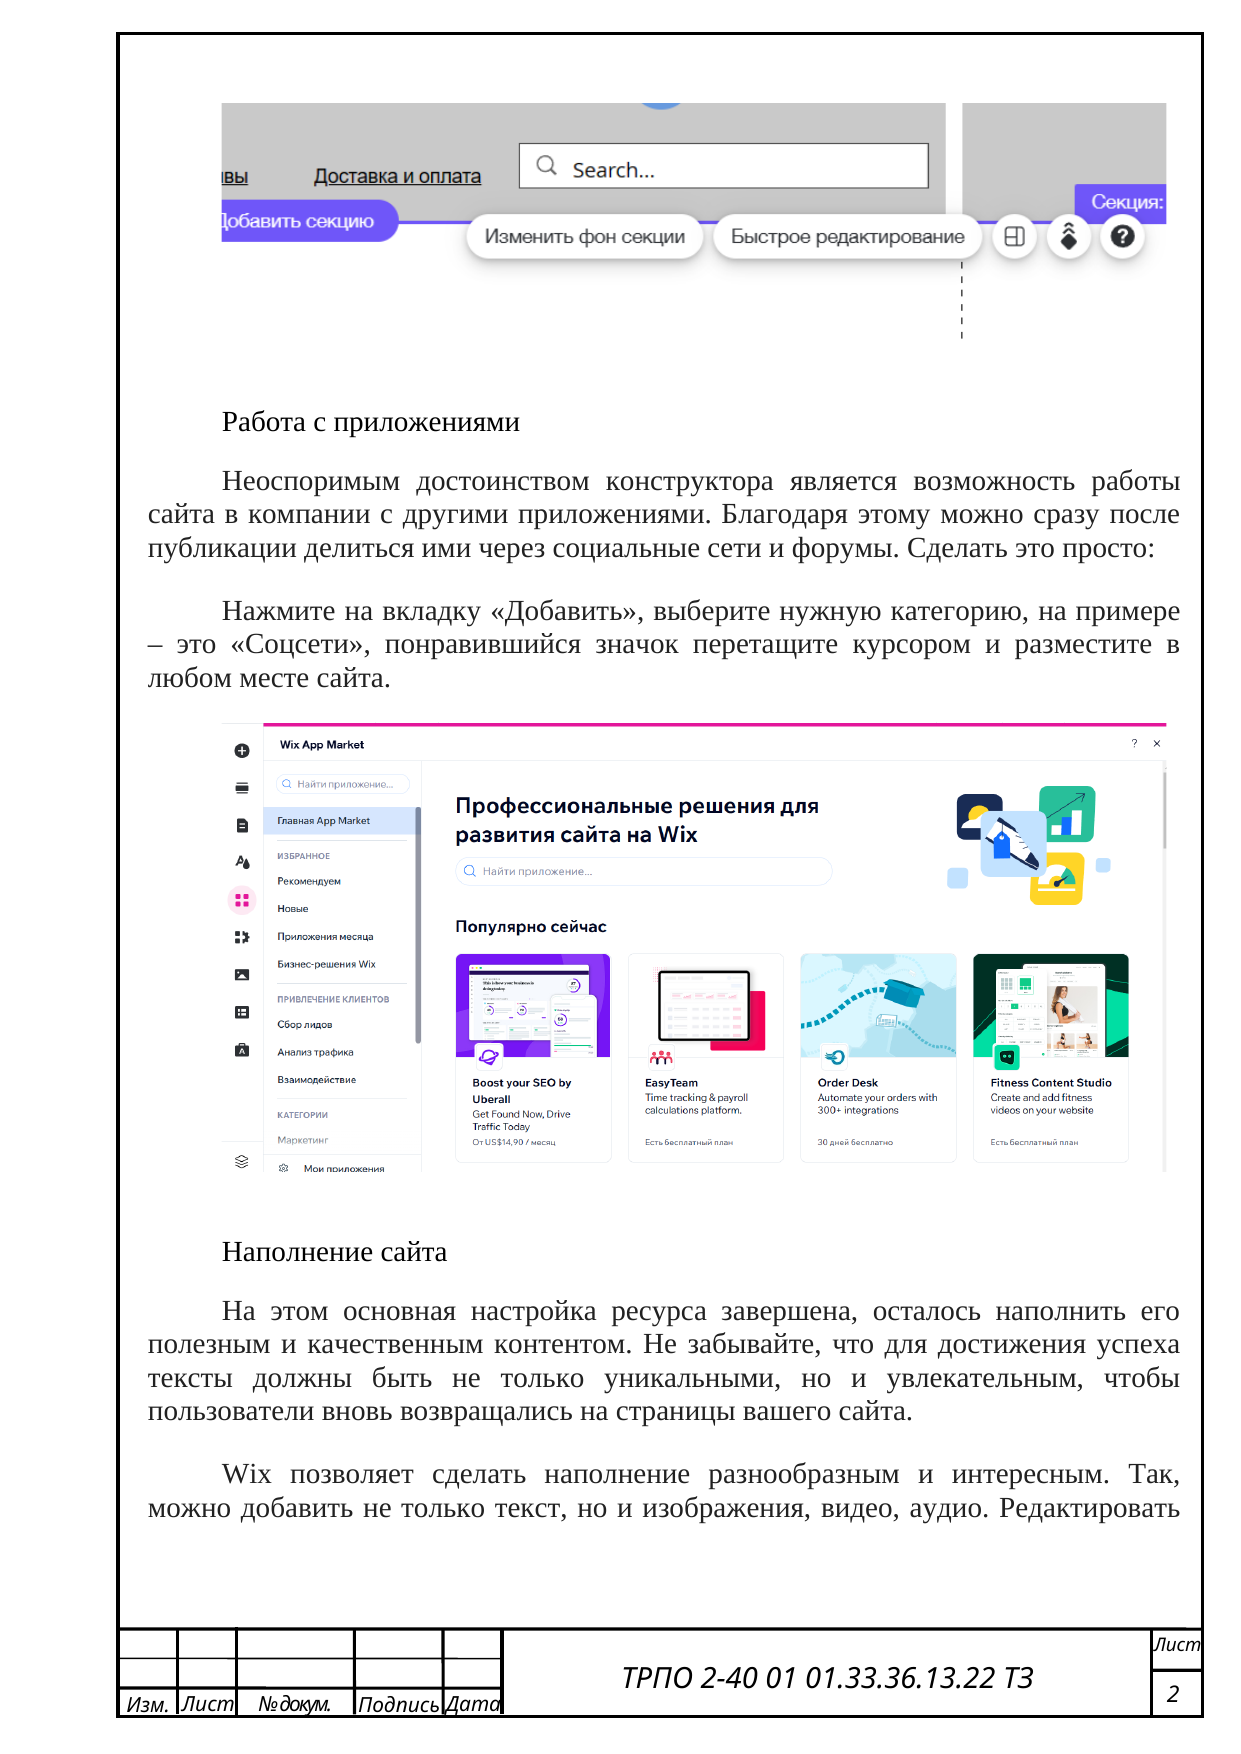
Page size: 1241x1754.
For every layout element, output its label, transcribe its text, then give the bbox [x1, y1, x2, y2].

text Нажмите на вкладку «Добавить», выберите нужную категорию, на примере – это «Соцсети», понравившийся значок перетащите курсором и разместите в любом месте сайта. [148, 593, 1181, 693]
text Неоспоримым достоинством конструктора является возможность работы сайта в компании с другими приложениями. Благодаря этому можно сразу после публикации делиться ими через социальные сети и форумы. Сделать это просто: [148, 463, 1181, 564]
text Работа с приложениями [148, 404, 1181, 438]
picture [221, 722, 1167, 1172]
text Наполнение сайта [148, 1234, 1181, 1268]
picture [221, 103, 1167, 342]
text На этом основная настройка ресурса завершена, осталось наполнить его полезным и качественным контентом. Не забывайте, что для достижения успеха тексты должны быть не только уникальными, но и увлекательным, чтобы пользователи вновь возвращались на страницы вашего сайта. [148, 1293, 1181, 1427]
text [148, 1456, 1181, 1523]
